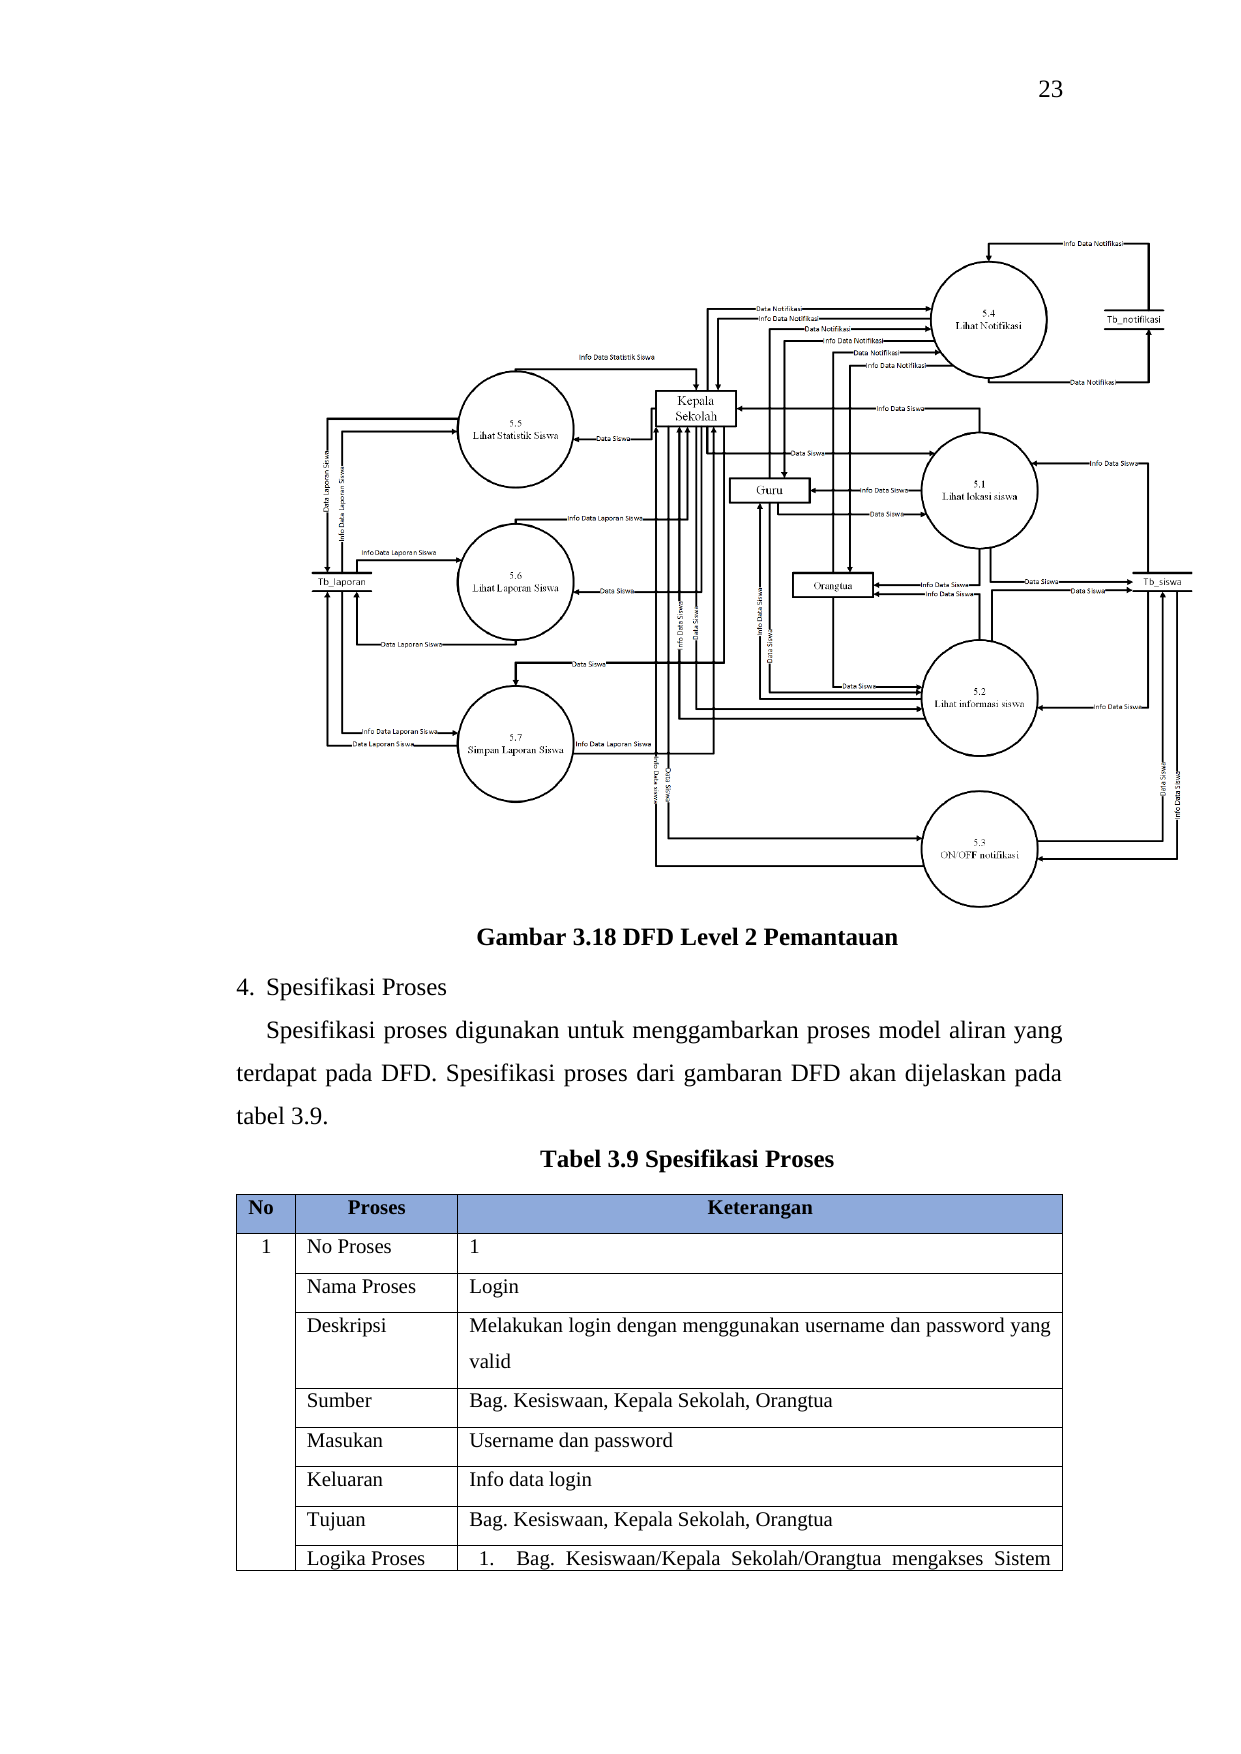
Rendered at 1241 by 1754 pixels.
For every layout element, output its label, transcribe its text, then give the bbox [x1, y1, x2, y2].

text Spesifikasi proses digunakan untuk menggambarkan proses model aliran yang terdapat pada DFD. Spesifikasi proses dari gambaran DFD akan dijelaskan pada tabel 3.9. [236, 1015, 1063, 1130]
table_header No [237, 1195, 295, 1233]
table_header Keterangan [458, 1195, 1062, 1233]
table_cell 1 [458, 1234, 1062, 1273]
table_cell Masukan [296, 1428, 457, 1466]
table_cell No Proses [296, 1234, 457, 1273]
list Spesifikasi Proses [236, 972, 1063, 1001]
table_cell Info data login [458, 1467, 1062, 1506]
table_cell Sumber [296, 1389, 457, 1427]
table_cell Keluaran [296, 1467, 457, 1506]
table_header Proses [296, 1195, 457, 1233]
text Gambar 3.18 DFD Level 2 Pemantauan [236, 922, 1063, 951]
table_cell Tujuan [296, 1507, 457, 1545]
table_cell Logika Proses [296, 1546, 457, 1570]
table_cell Nama Proses [296, 1274, 457, 1312]
table_cell 1 [237, 1234, 295, 1570]
table_cell Username dan password [458, 1428, 1062, 1466]
table_cell Deskripsi [296, 1313, 457, 1387]
table_cell Bag. Kesiswaan, Kepala Sekolah, Orangtua [458, 1389, 1062, 1427]
table_cell Bag. Kesiswaan, Kepala Sekolah, Orangtua [458, 1507, 1062, 1545]
text Tabel 3.9 Spesifikasi Proses [236, 1144, 1063, 1173]
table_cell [458, 1546, 1062, 1570]
table_cell Login [458, 1274, 1062, 1312]
table_cell Melakukan login dengan menggunakan username dan password yang valid [458, 1313, 1062, 1387]
picture [311, 236, 1193, 908]
